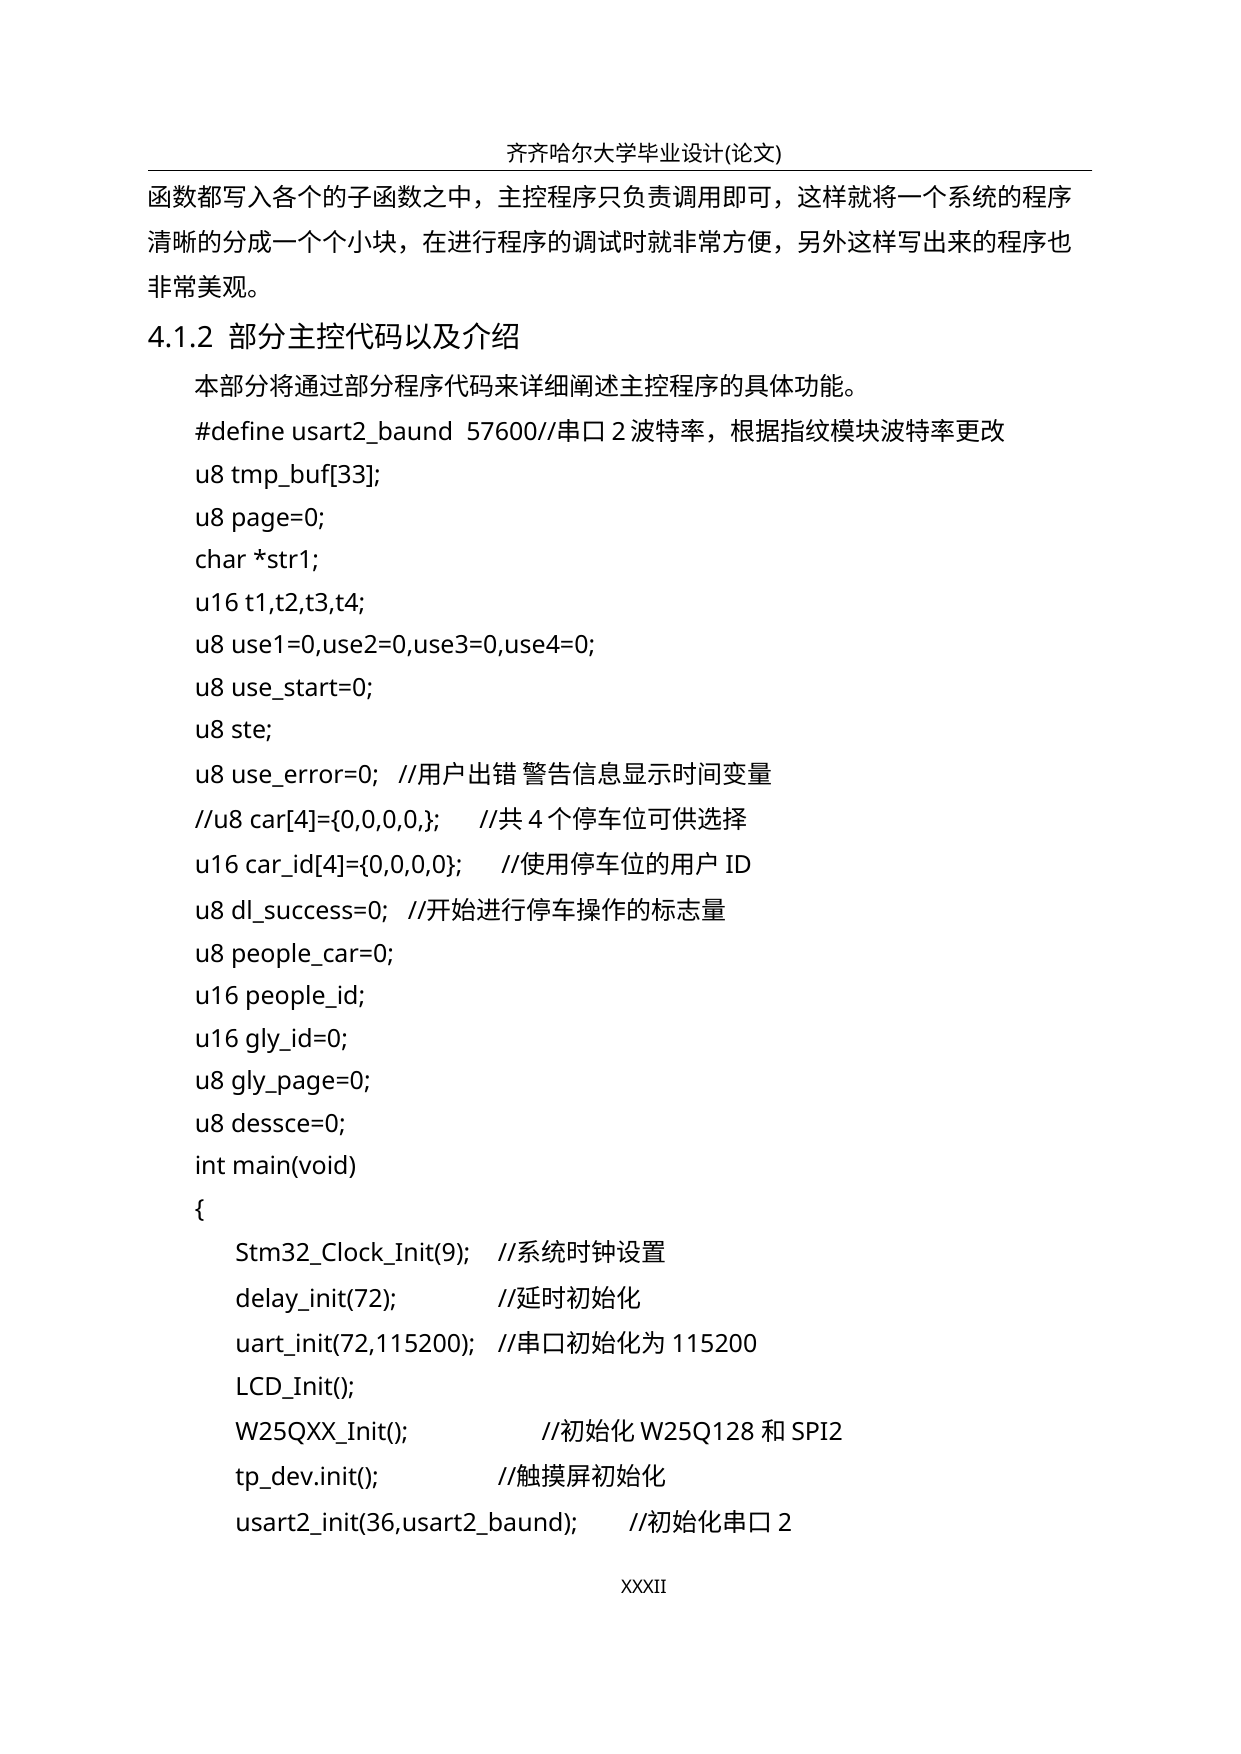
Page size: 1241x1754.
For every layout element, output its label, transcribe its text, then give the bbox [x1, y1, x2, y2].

text uart_init(72,115200); //串口初始化为115200 [148, 1323, 1092, 1360]
text u8 dl_success=0; //开始进行停车操作的标志量 [148, 890, 1092, 926]
text u8 dessce=0; [148, 1105, 1092, 1139]
text u8 gly_page=0; [148, 1063, 1092, 1097]
text u16 car_id[4]={0,0,0,0}; //使用停车位的用户ID [148, 845, 1092, 881]
text u16 people_id; [148, 978, 1092, 1012]
text u8 use1=0,use2=0,use3=0,use4=0; [148, 627, 1092, 661]
text tp_dev.init(); //触摸屏初始化 [148, 1457, 1092, 1493]
text u8 page=0; [148, 499, 1092, 533]
text #define usart2_baund 57600//串口2波特率，根据指纹模块波特率更改 [148, 411, 1092, 448]
text //u8 car[4]={0,0,0,0,}; //共4个停车位可供选择 [148, 799, 1092, 836]
text u8 use_start=0; [148, 669, 1092, 703]
text 本部分将通过部分程序代码来详细阐述主控程序的具体功能。 [148, 366, 1092, 402]
text LCD_Init(); [148, 1369, 1092, 1403]
text delay_init(72); //延时初始化 [148, 1278, 1092, 1314]
text int main(void) [148, 1148, 1092, 1182]
text Stm32_Clock_Init(9); //系统时钟设置 [148, 1233, 1092, 1269]
text char *str1; [148, 542, 1092, 576]
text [148, 177, 1092, 304]
text u16 t1,t2,t3,t4; [148, 584, 1092, 618]
text u16 gly_id=0; [148, 1020, 1092, 1054]
text u8 people_car=0; [148, 935, 1092, 969]
text u8 ste; [148, 712, 1092, 746]
text W25QXX_Init(); //初始化W25Q128 和SPI2 [148, 1411, 1092, 1448]
subtitle 4.1.2 部分主控代码以及介绍 [148, 313, 1067, 356]
text { [148, 1190, 1092, 1224]
text usart2_init(36,usart2_baund); //初始化串口2 [148, 1502, 1092, 1538]
text u8 use_error=0; //用户出错 警告信息显示时间变量 [148, 754, 1092, 790]
text u8 tmp_buf[33]; [148, 457, 1092, 491]
